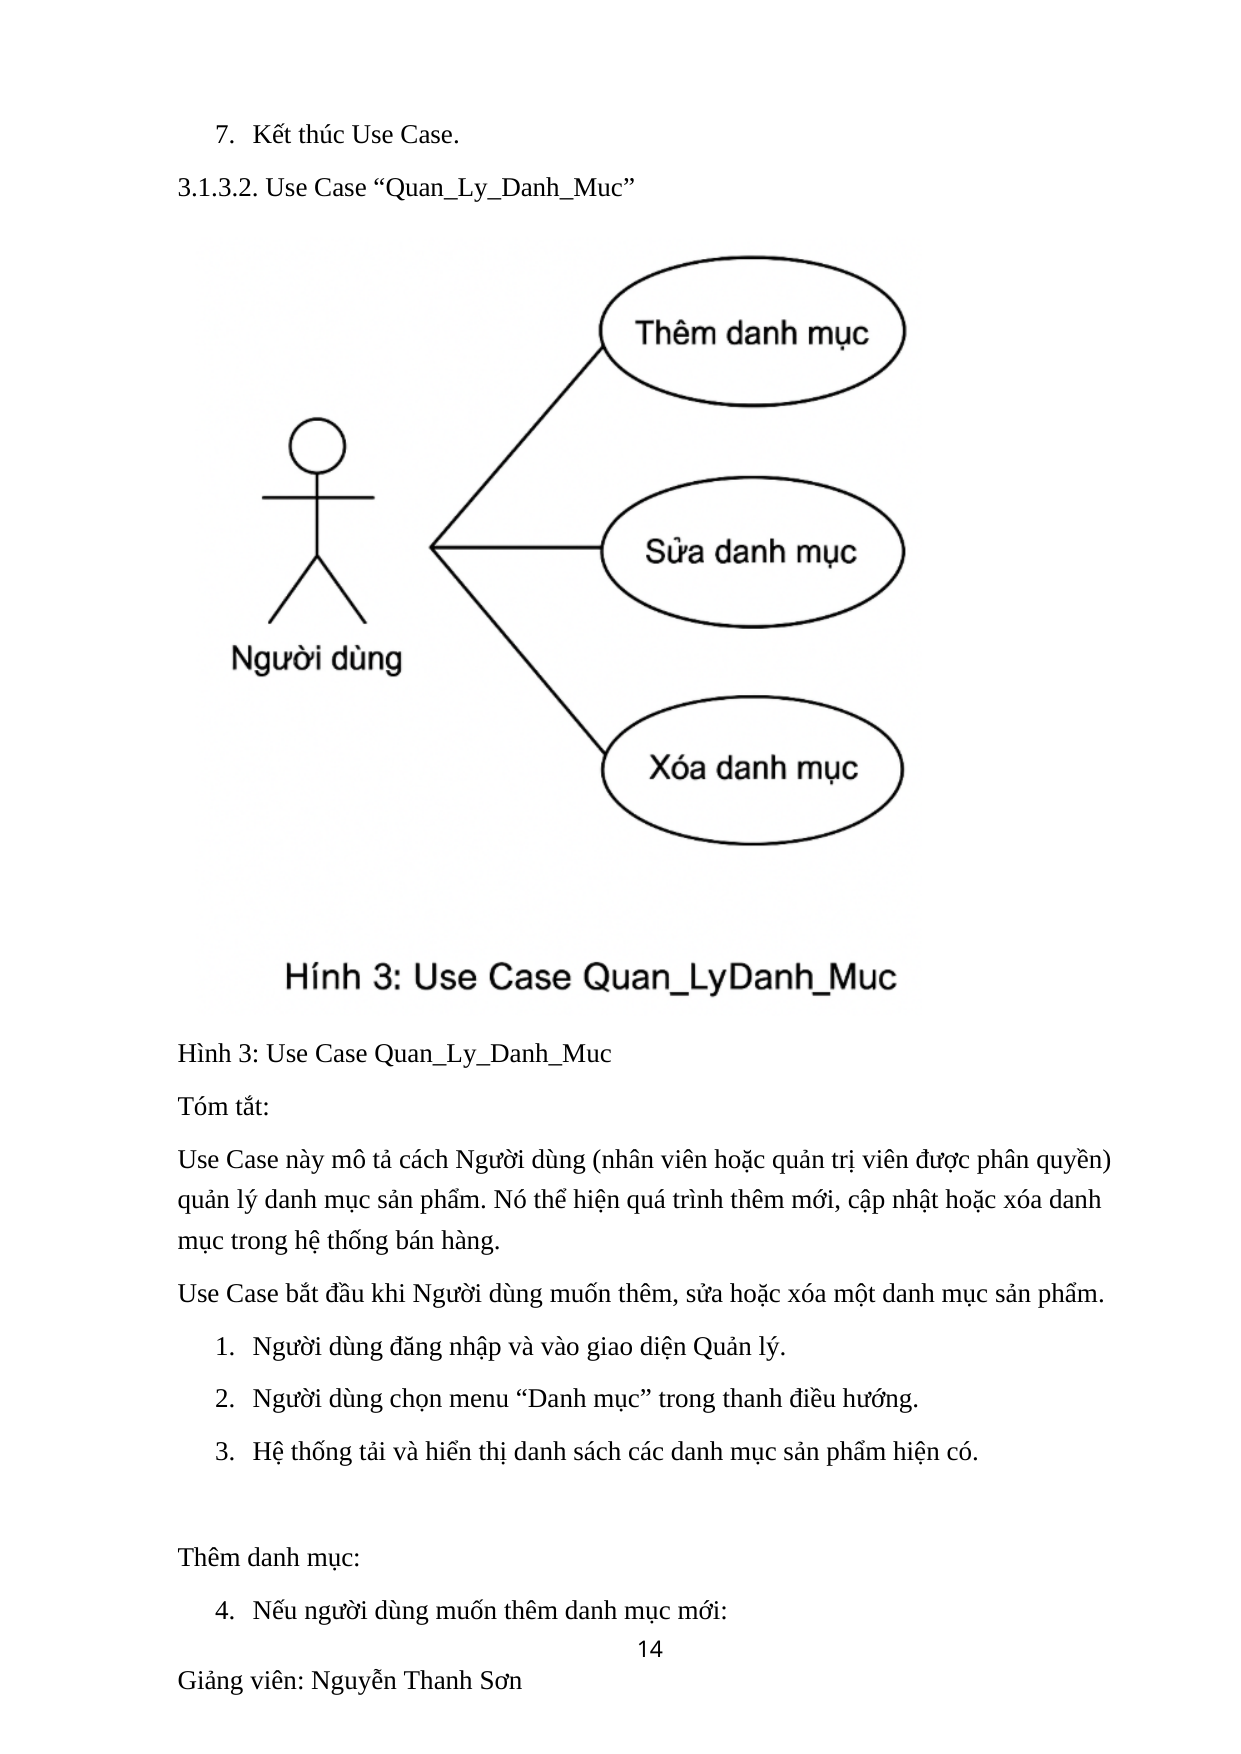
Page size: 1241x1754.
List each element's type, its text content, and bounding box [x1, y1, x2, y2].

text Use Case bắt đầu khi Người dùng muốn thêm, sửa hoặc xóa một danh mục sản phẩm. [177, 1277, 1122, 1308]
text Tóm tắt: [177, 1090, 1122, 1121]
text Thêm danh mục: [177, 1541, 1122, 1572]
picture [177, 223, 923, 1016]
list Người dùng chọn menu “Danh mục” trong thanh điều hướng. [215, 1383, 1122, 1414]
list Nếu người dùng muốn thêm danh mục mới: [215, 1594, 1122, 1625]
text 3.1.3.2. Use Case “Quan_Ly_Danh_Muc” [177, 171, 1122, 202]
list Hệ thống tải và hiển thị danh sách các danh mục sản phẩm hiện có. [215, 1436, 1122, 1467]
list Kết thúc Use Case. [215, 118, 1122, 149]
text Use Case này mô tả cách Người dùng (nhân viên hoặc quản trị viên được phân quyền) quản lý danh mục sản phẩm. Nó thể hiện quá trình thêm mới, cập nhật hoặc xóa danh mục trong hệ thống bán hàng. [177, 1143, 1122, 1255]
list Người dùng đăng nhập và vào giao diện Quản lý. [215, 1330, 1122, 1361]
text Hình 3: Use Case Quan_Ly_Danh_Muc [177, 1037, 1122, 1068]
